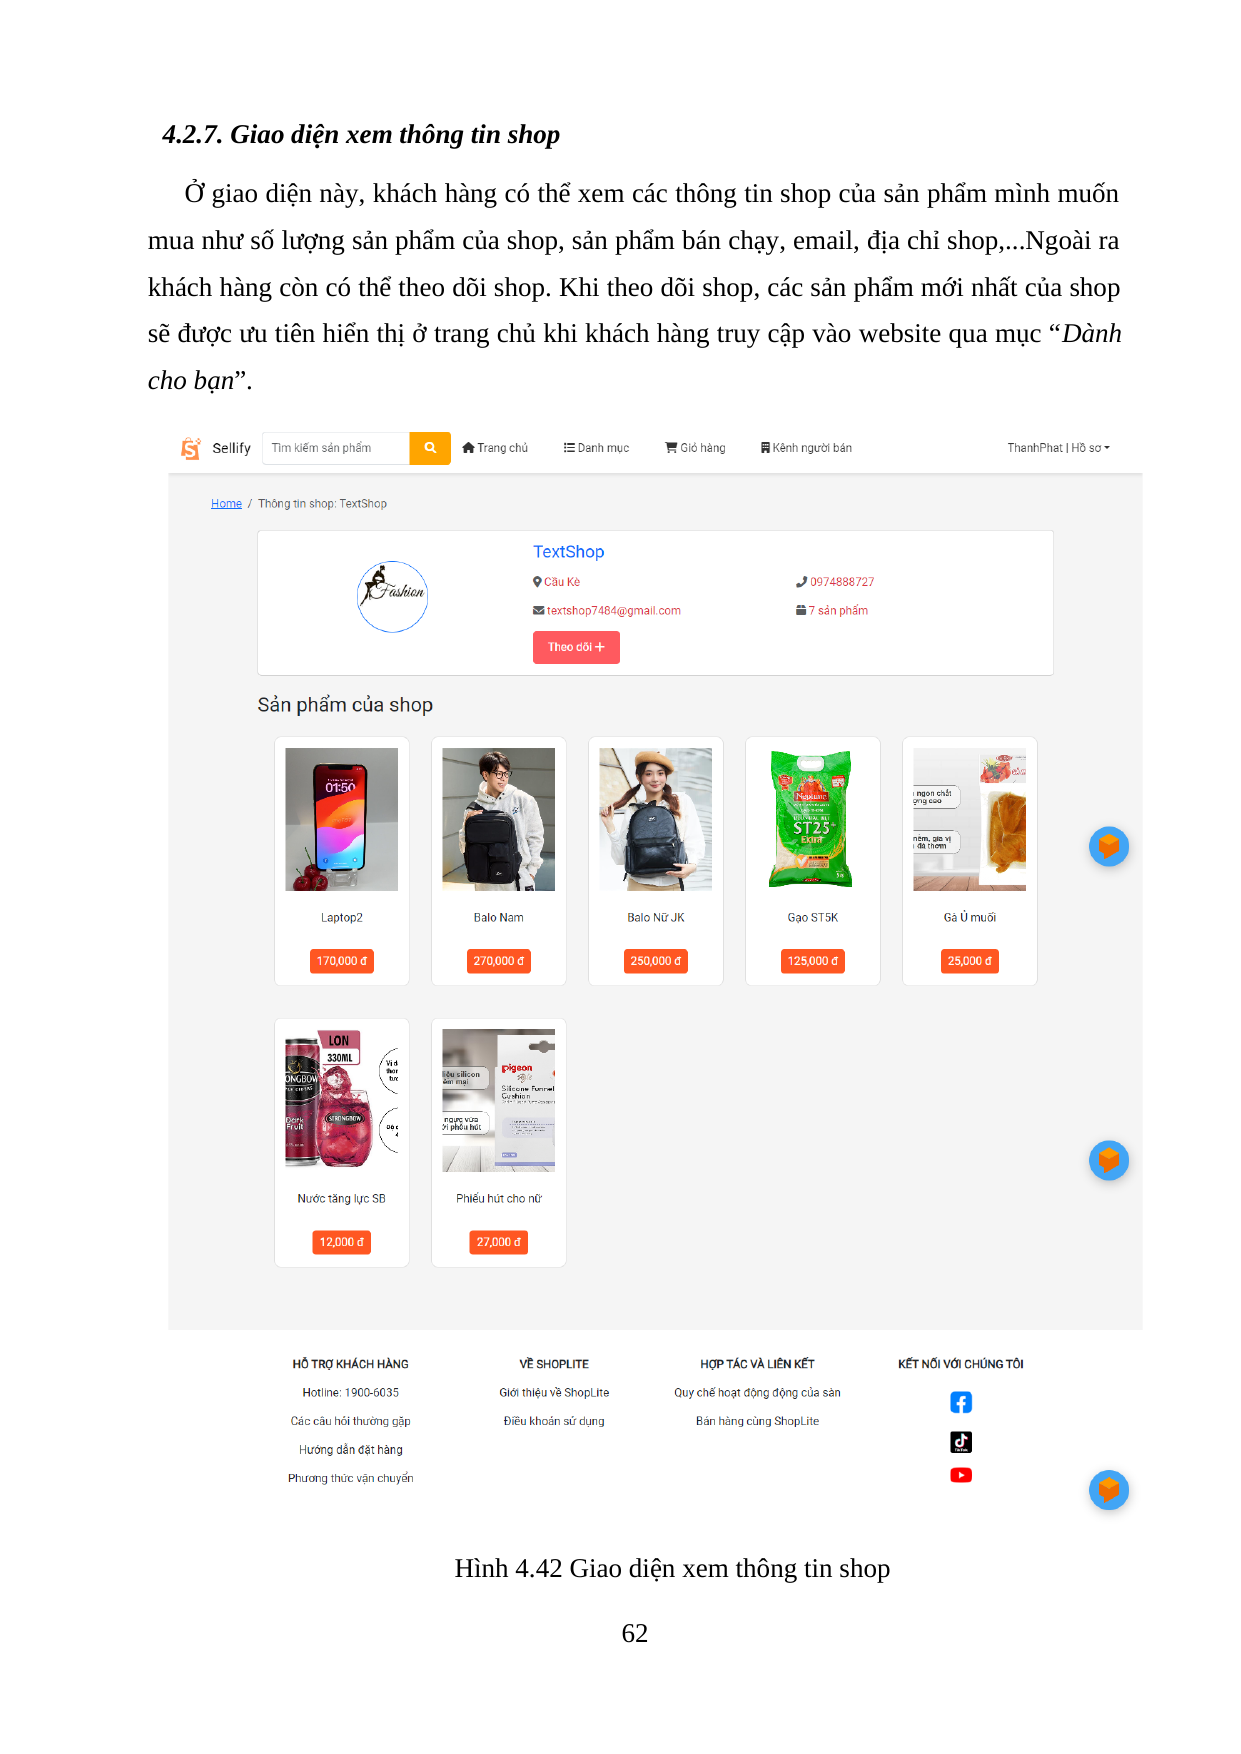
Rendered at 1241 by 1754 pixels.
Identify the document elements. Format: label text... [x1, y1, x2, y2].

text Ở giao diện này, khách hàng có thể xem các thông tin shop của sản phẩm mình muốn mua như số lượng sản phẩm của shop, sản phẩm bán chạy, email, địa chỉ shop,...Ngoài ra khách hàng còn có thể theo dõi shop. Khi theo dõi shop, các sản phẩm mới nhất của shop sẽ được ưu tiên hiển thị ở trang chủ khi khách hàng truy cập vào website qua mục “Dành cho bạn”. [148, 177, 1122, 395]
picture [168, 423, 1143, 1524]
subtitle Giao diện xem thông tin shop [162, 118, 1122, 149]
